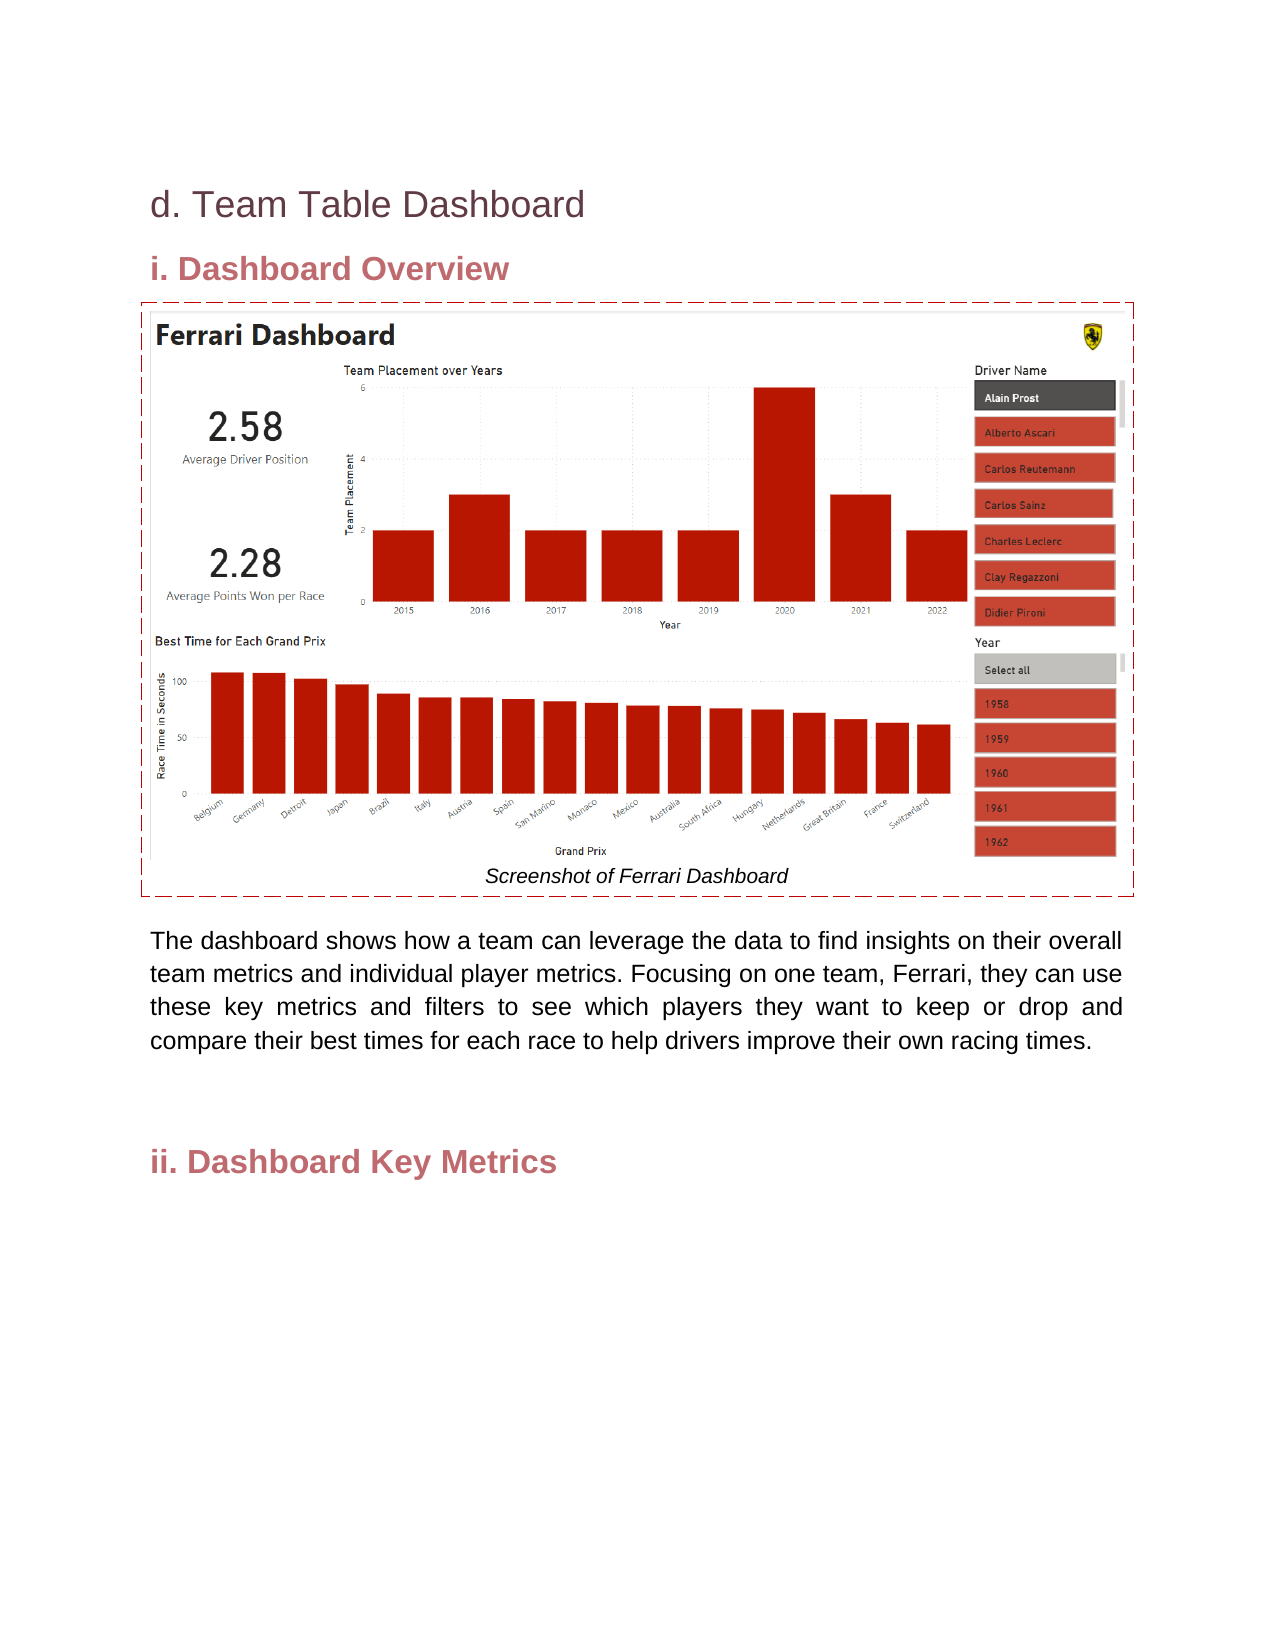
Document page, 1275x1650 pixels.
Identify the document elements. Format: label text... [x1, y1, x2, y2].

text The dashboard shows how a team can leverage the data to find insights on their overall team metrics and individual player metrics. Focusing on one team, Ferrari, they can use these key metrics and filters to see which players they want to keep or drop and compare their best times for each race to help drivers improve their own racing times. [150, 926, 1125, 1054]
picture [150, 311, 1125, 860]
subtitle i. Dashboard Overview [150, 249, 1125, 288]
subtitle ii. Dashboard Key Metrics [150, 1142, 1125, 1181]
subtitle d. Team Table Dashboard [150, 182, 1125, 226]
